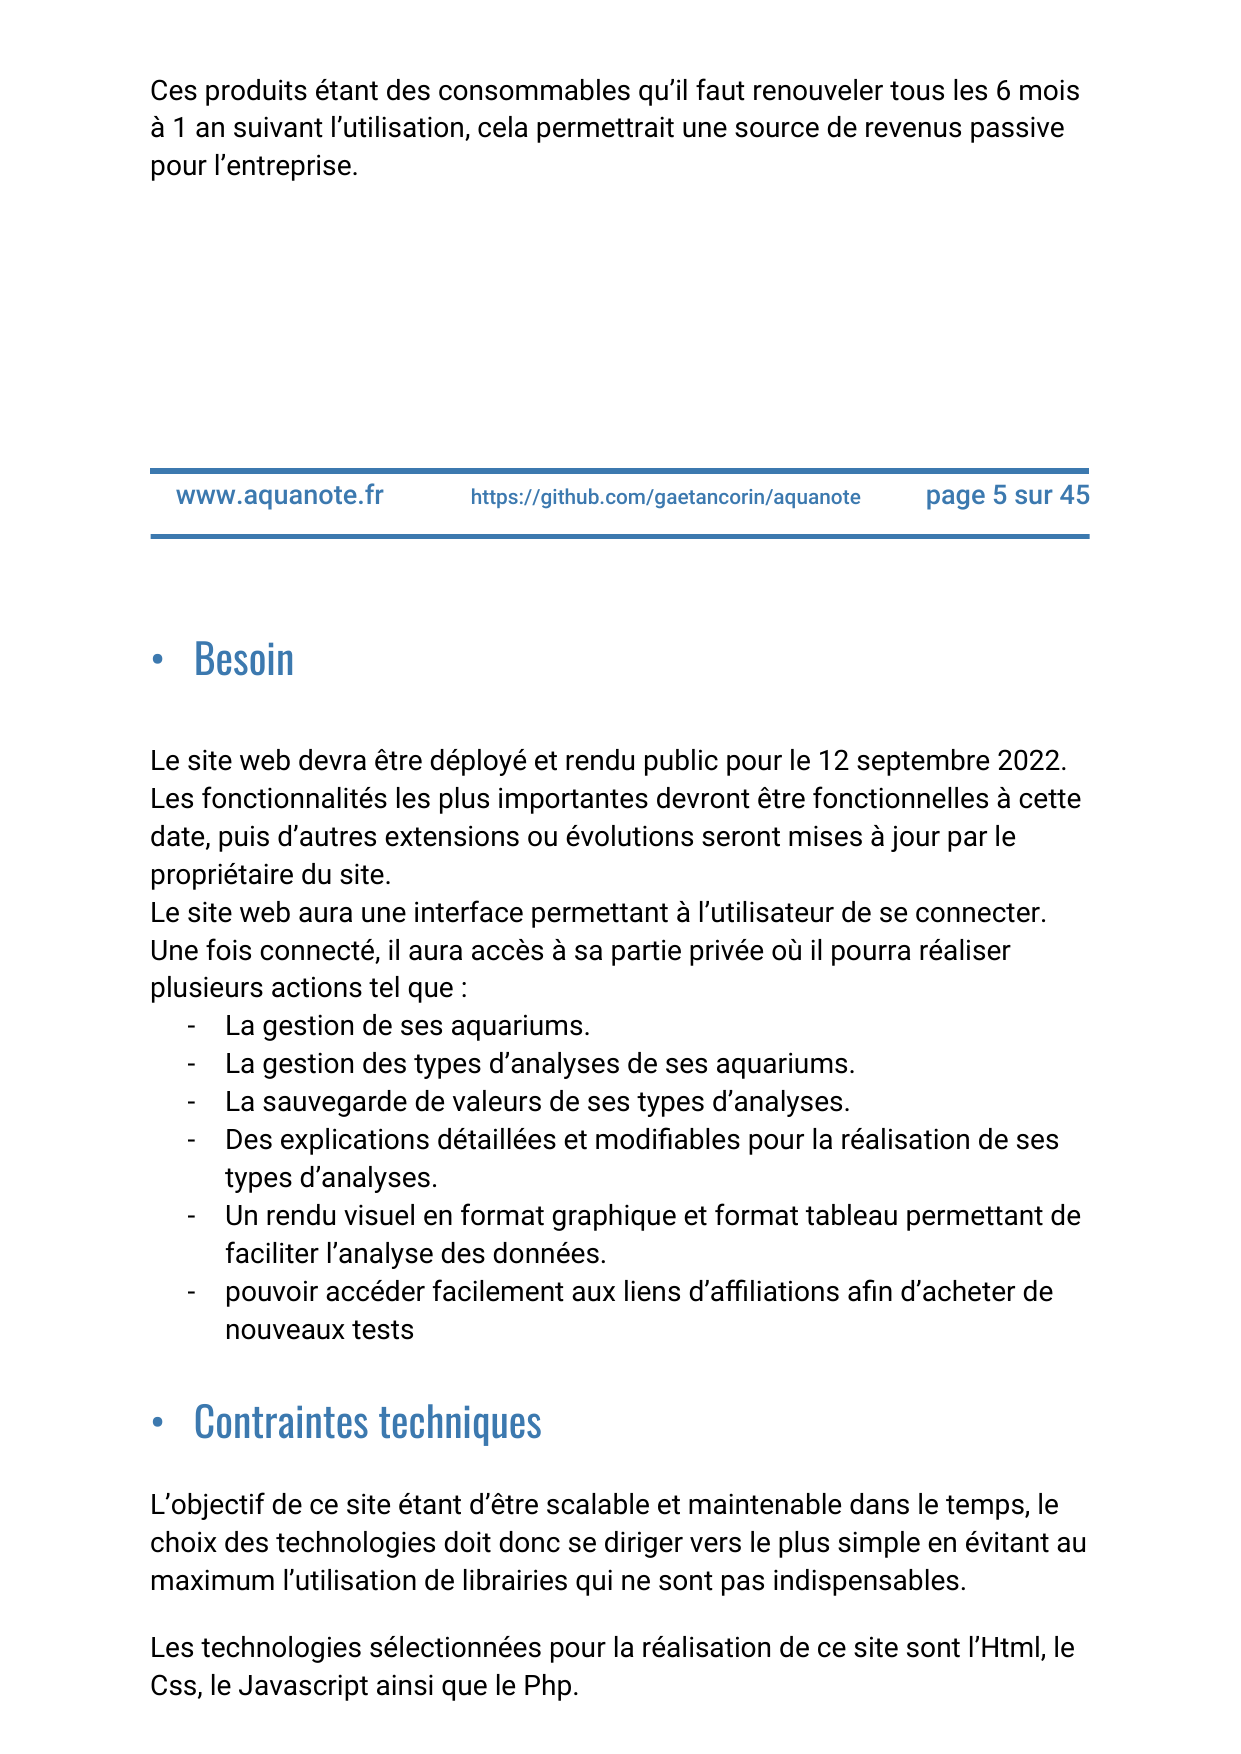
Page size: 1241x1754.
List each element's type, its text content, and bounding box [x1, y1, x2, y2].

picture [150, 468, 1089, 474]
text www.aquanote.fr https://github.com/gaetancorin/aquanote page 5 sur 45 [150, 479, 1090, 511]
list La gestion des types d’analyses de ses aquariums. [187, 1047, 1090, 1081]
text • Contraintes techniques [150, 1389, 1090, 1451]
picture [150, 534, 1090, 539]
text L’objectif de ce site étant d’être scalable et maintenable dans le temps, le choix des technologies doit donc se diriger vers le plus simple en évitant au maximum l’utilisation de librairies qui ne sont pas indispensables. [150, 1488, 1090, 1597]
list Des explications détaillées et modifiables pour la réalisation de ses types d’analyses. [187, 1123, 1090, 1194]
list La gestion de ses aquariums. [187, 1009, 1090, 1043]
text • Besoin [150, 625, 1090, 687]
text Ces produits étant des consommables qu’il faut renouveler tous les 6 mois à 1 an suivant l’utilisation, cela permettrait une source de revenus passive pour l’entreprise. [150, 74, 1090, 183]
list Un rendu visuel en format graphique et format tableau permettant de faciliter l’analyse des données. [187, 1199, 1090, 1270]
text Une fois connecté, il aura accès à sa partie privée où il pourra réaliser plusieurs actions tel que : [150, 934, 1090, 1005]
text Le site web devra être déployé et rendu public pour le 12 septembre 2022. [150, 744, 1090, 777]
text Les technologies sélectionnées pour la réalisation de ce site sont l’Html, le Css, le Javascript ainsi que le Php. [150, 1632, 1090, 1702]
text Le site web aura une interface permettant à l’utilisateur de se connecter. [150, 896, 1090, 929]
list La sauvegarde de valeurs de ses types d’analyses. [187, 1085, 1090, 1118]
list pouvoir accéder facilement aux liens d’affiliations afin d’acheter de nouveaux tests [187, 1275, 1090, 1346]
text Les fonctionnalités les plus importantes devront être fonctionnelles à cette date, puis d’autres extensions ou évolutions seront mises à jour par le propriétaire du site. [150, 782, 1090, 891]
